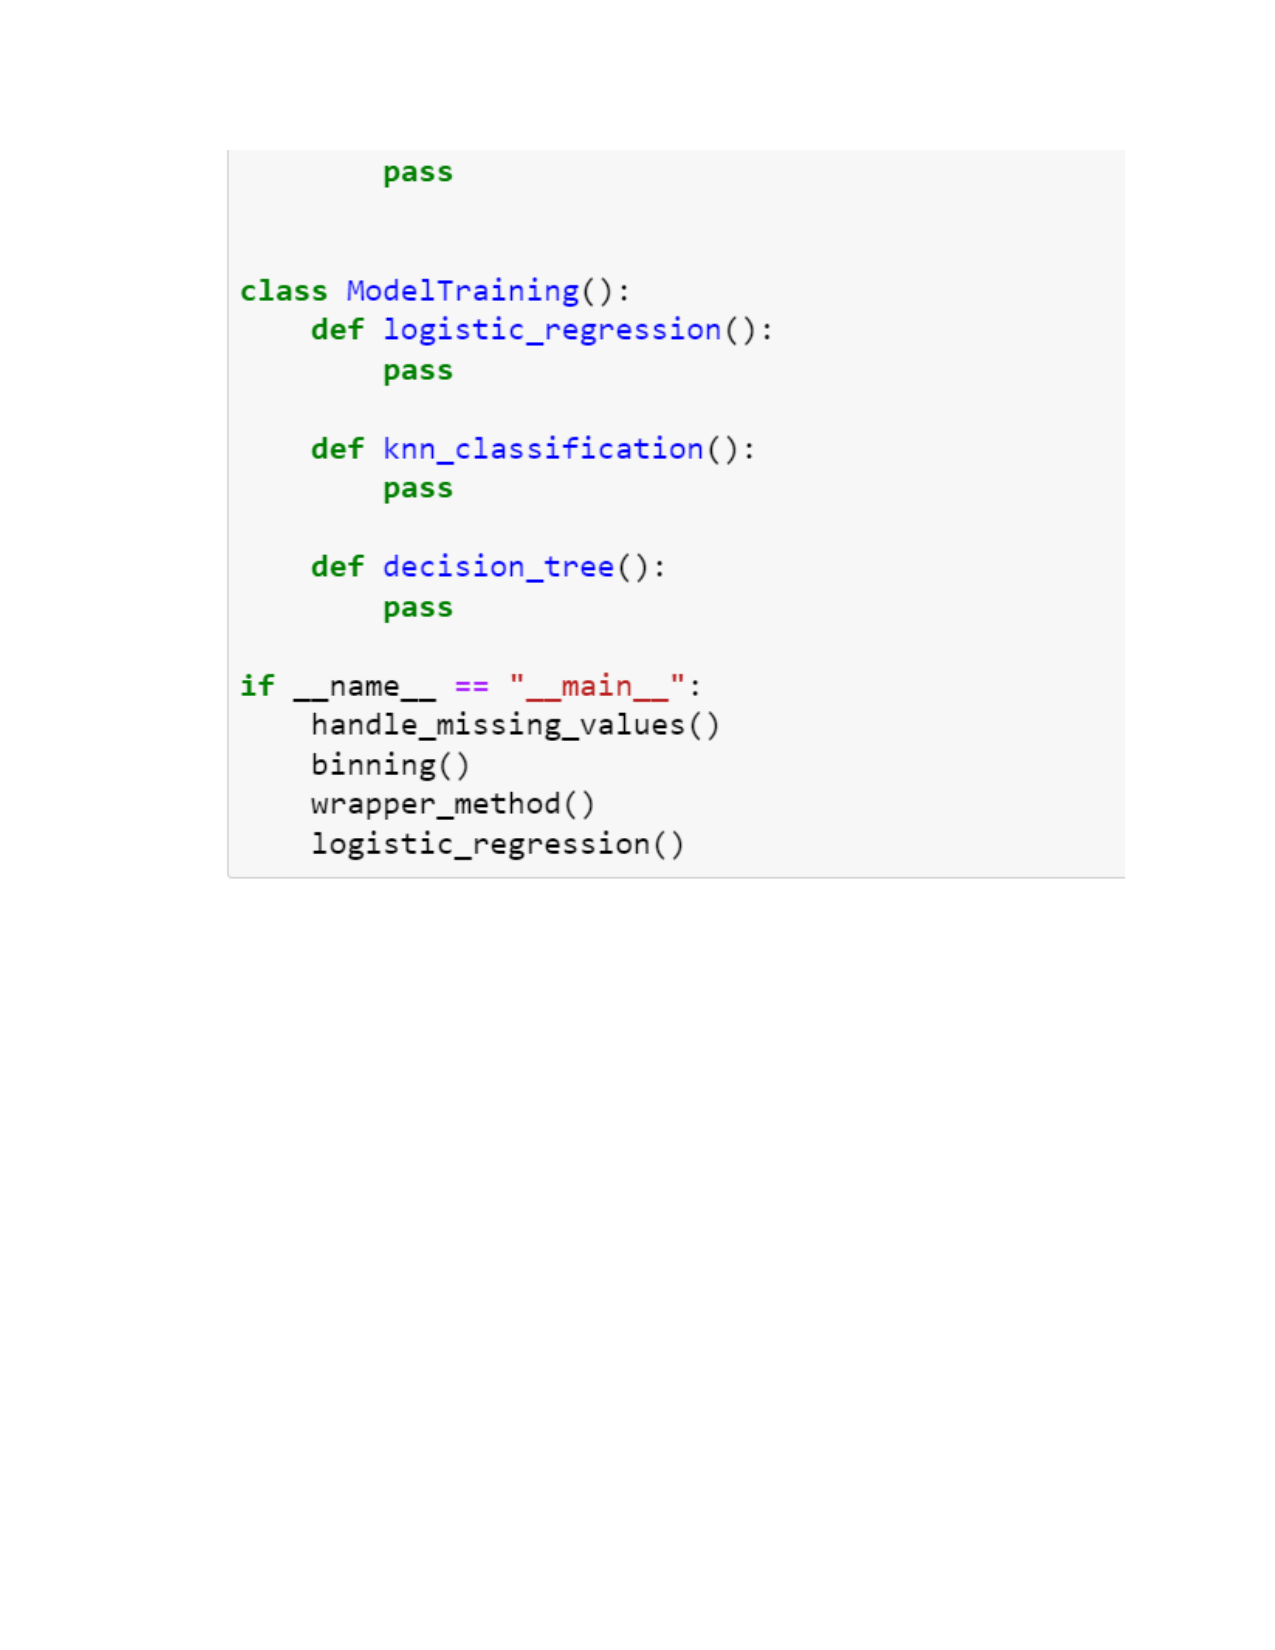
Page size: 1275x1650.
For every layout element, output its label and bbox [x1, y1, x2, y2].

picture [150, 150, 1125, 899]
